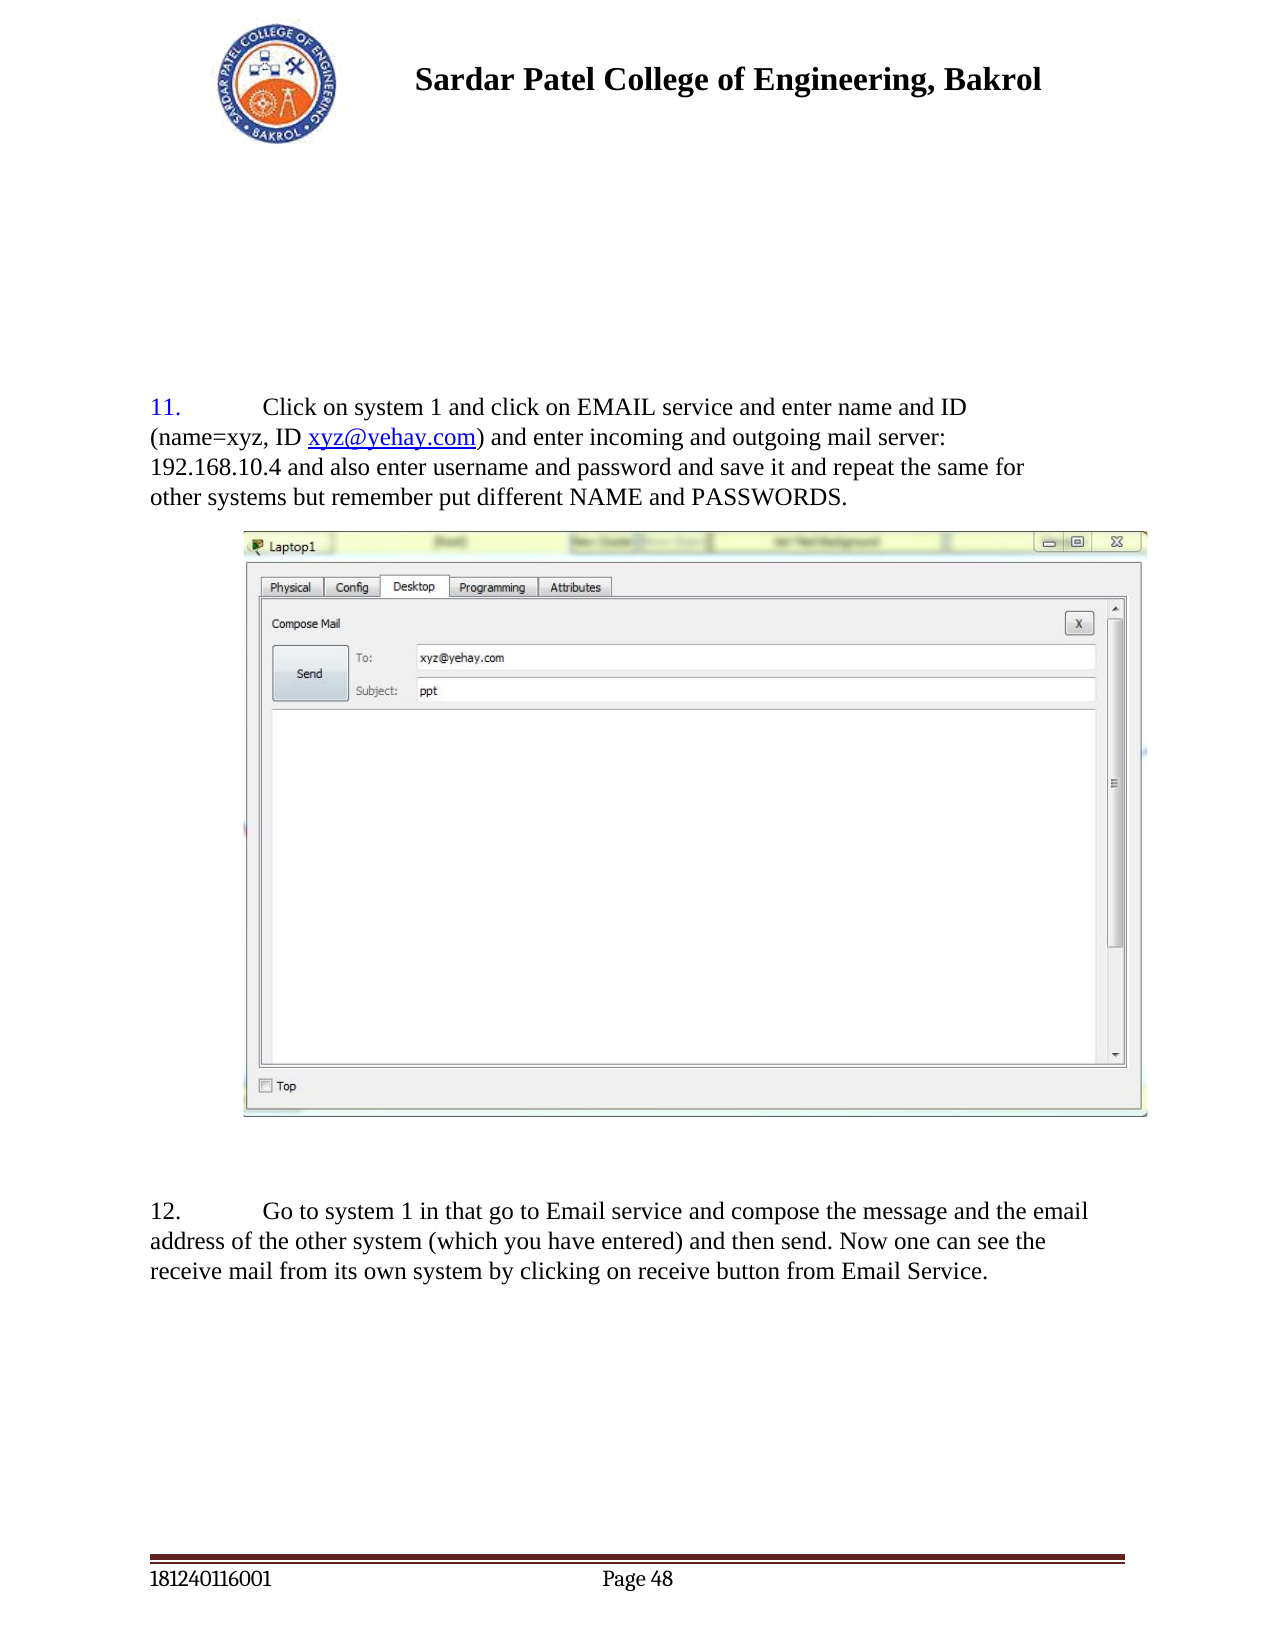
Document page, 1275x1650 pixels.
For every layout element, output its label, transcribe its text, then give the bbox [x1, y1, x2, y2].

list Click on system 1 and click on EMAIL service and enter name and ID (name=xyz, ID xyz@yehay.com) and enter incoming and outgoing mail server: 192.168.10.4 and also enter username and password and save it and repeat the same for other systems but remember put different NAME and PASSWORDS. [150, 392, 1071, 511]
list Go to system 1 in that go to Email service and compose the message and the email address of the other system (which you have entered) and then send. Now one can see the receive mail from its own system by clicking on receive button from Email Service. [150, 1196, 1121, 1285]
picture [243, 531, 1148, 1117]
picture [187, 17, 367, 147]
